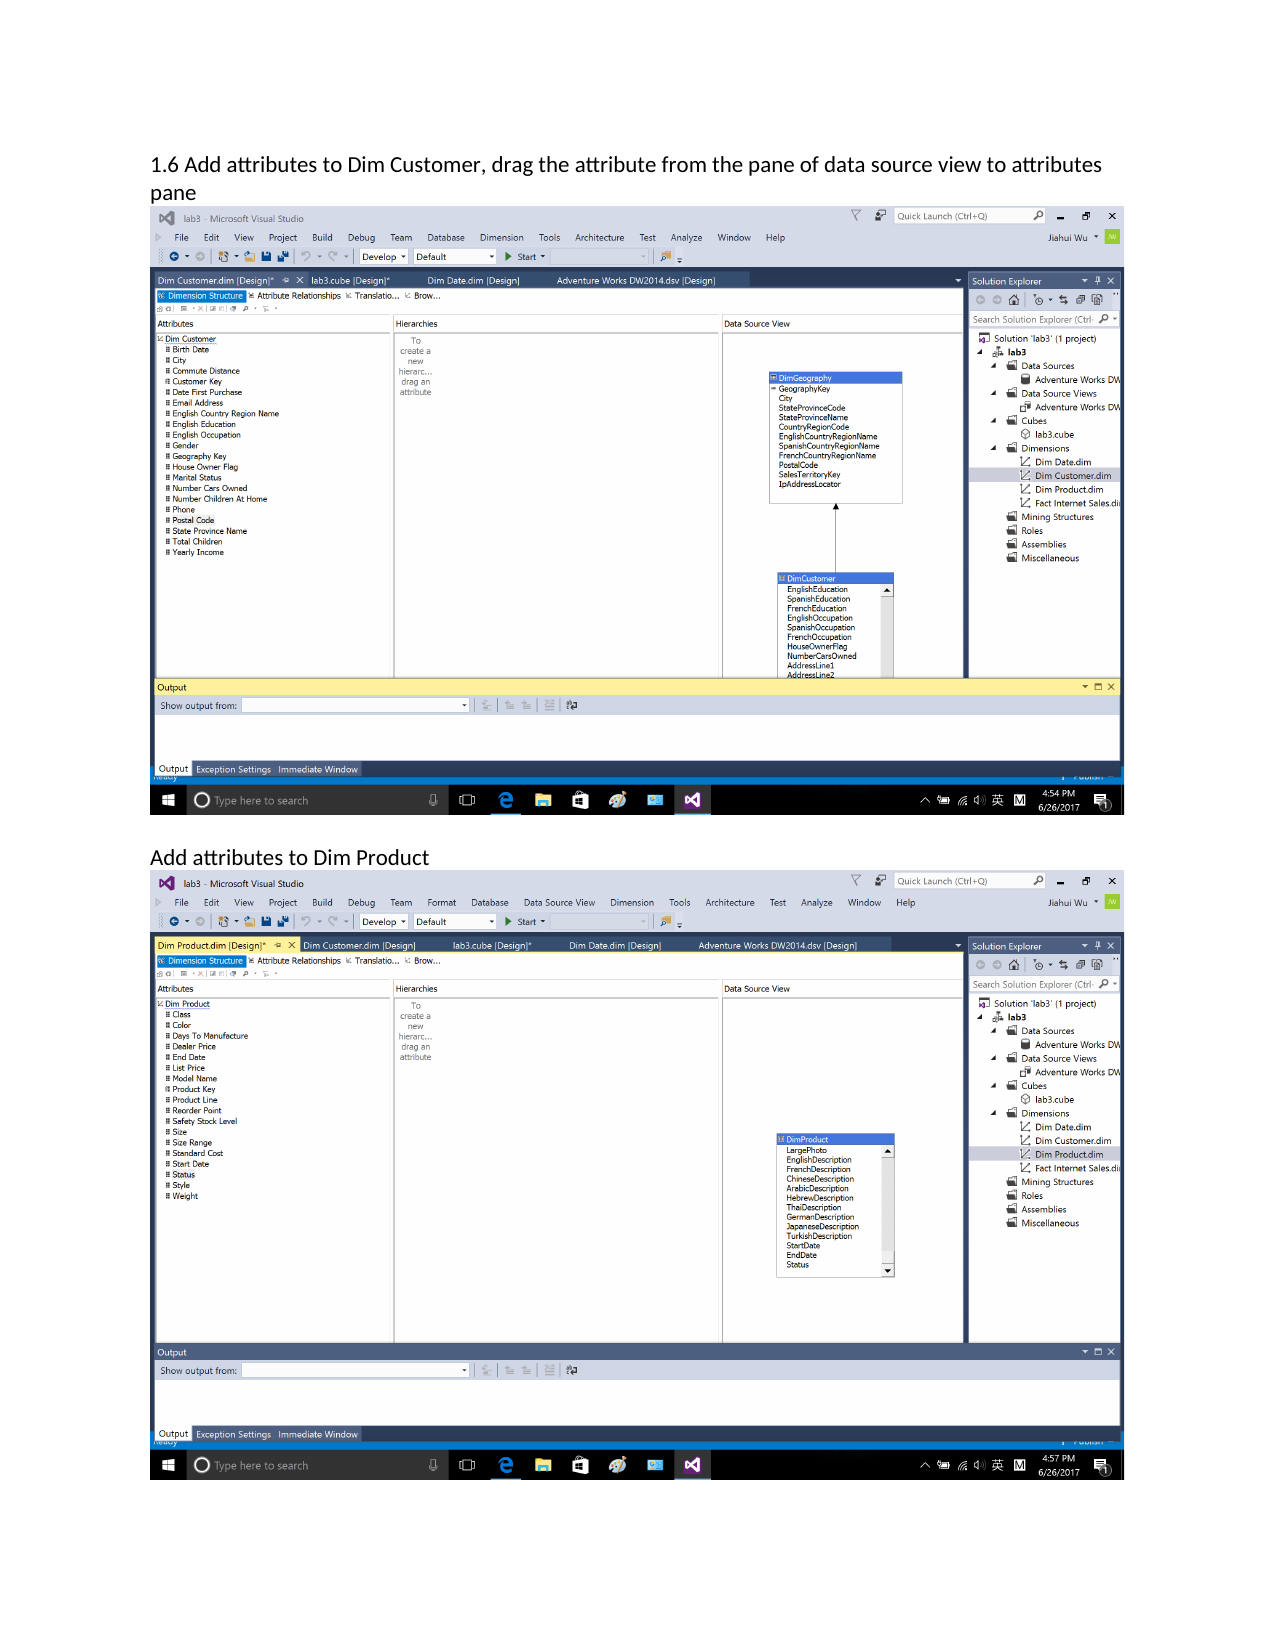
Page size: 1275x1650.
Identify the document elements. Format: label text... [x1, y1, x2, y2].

picture [150, 206, 1125, 815]
picture [150, 870, 1125, 1480]
text Add attributes to Dim Product [150, 843, 1125, 870]
text 1.6 Add attributes to Dim Customer, drag the attribute from the pane of data source view to attributes pane [150, 150, 1125, 206]
